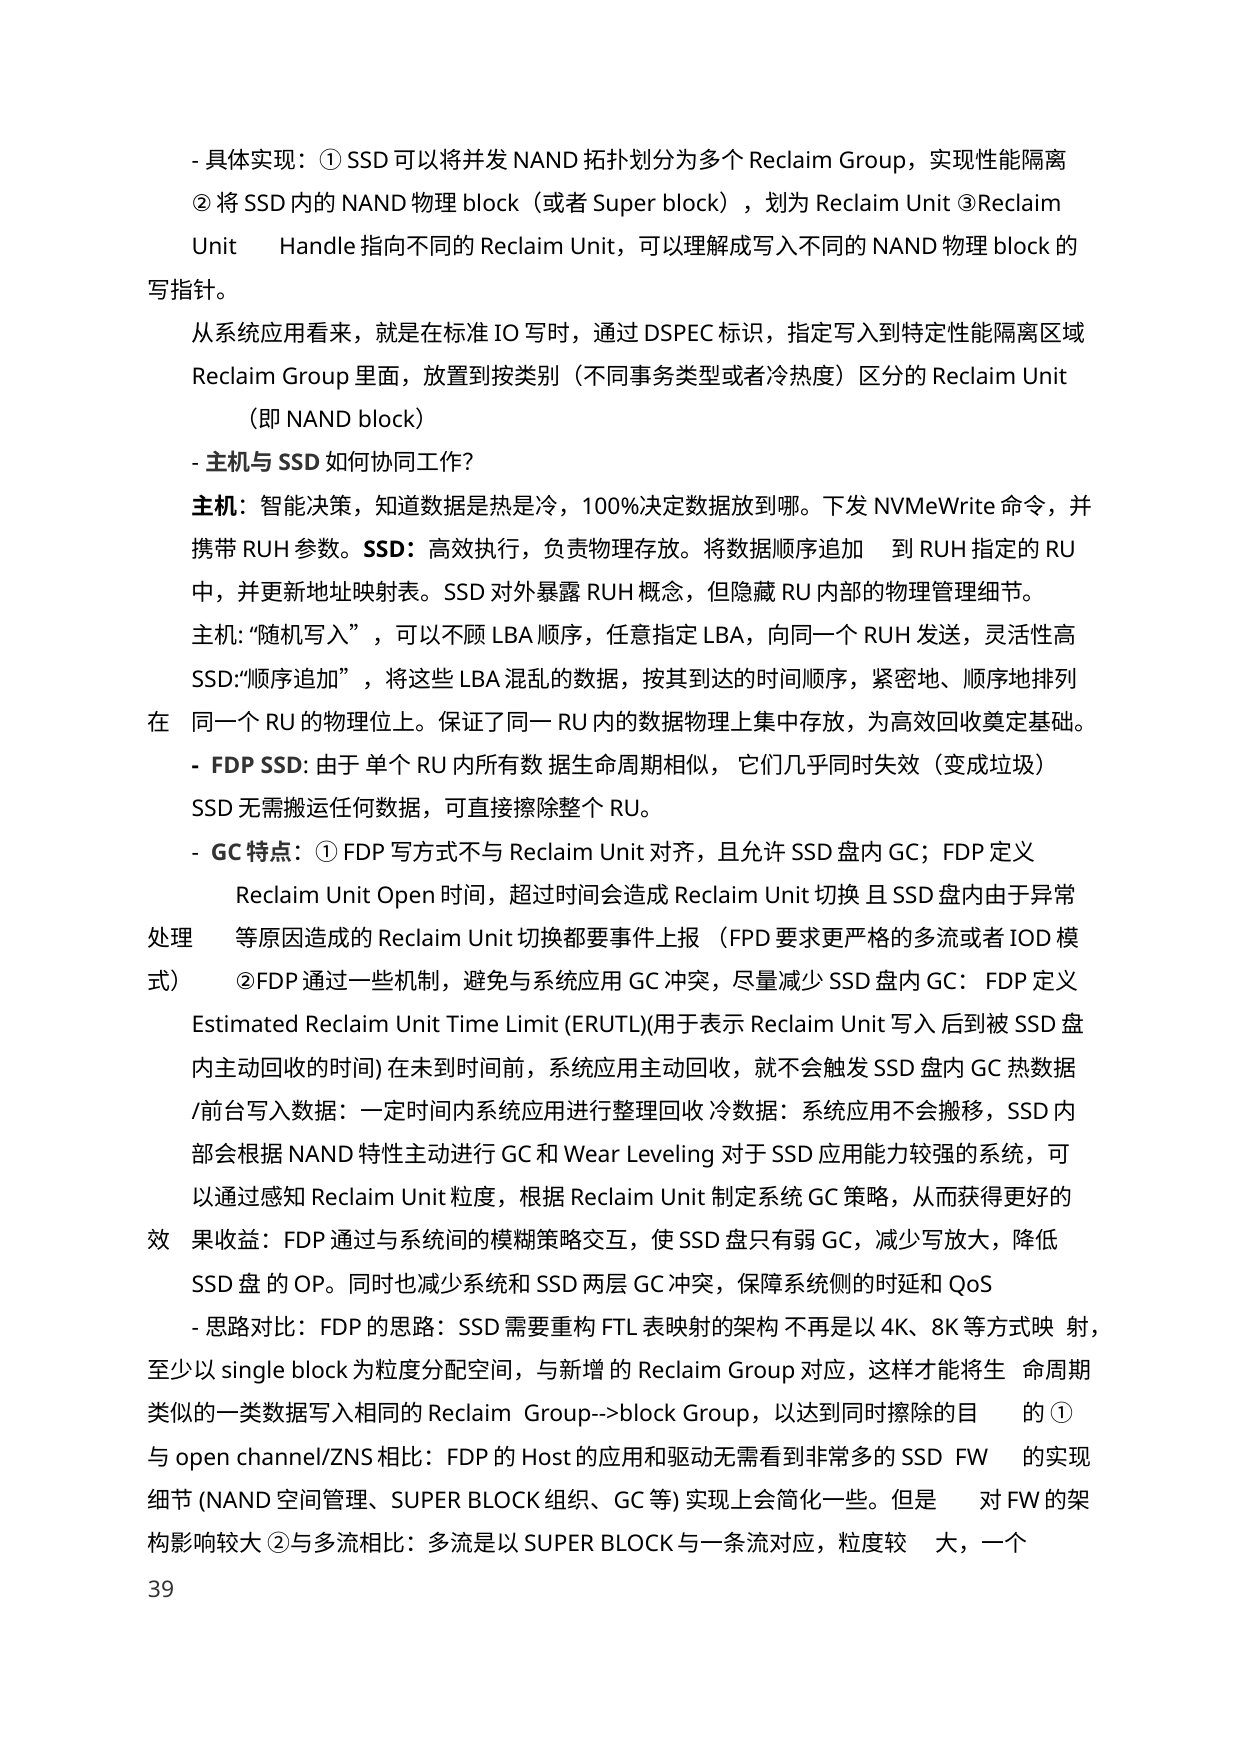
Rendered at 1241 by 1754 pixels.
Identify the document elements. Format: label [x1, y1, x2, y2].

text [148, 142, 1093, 1558]
